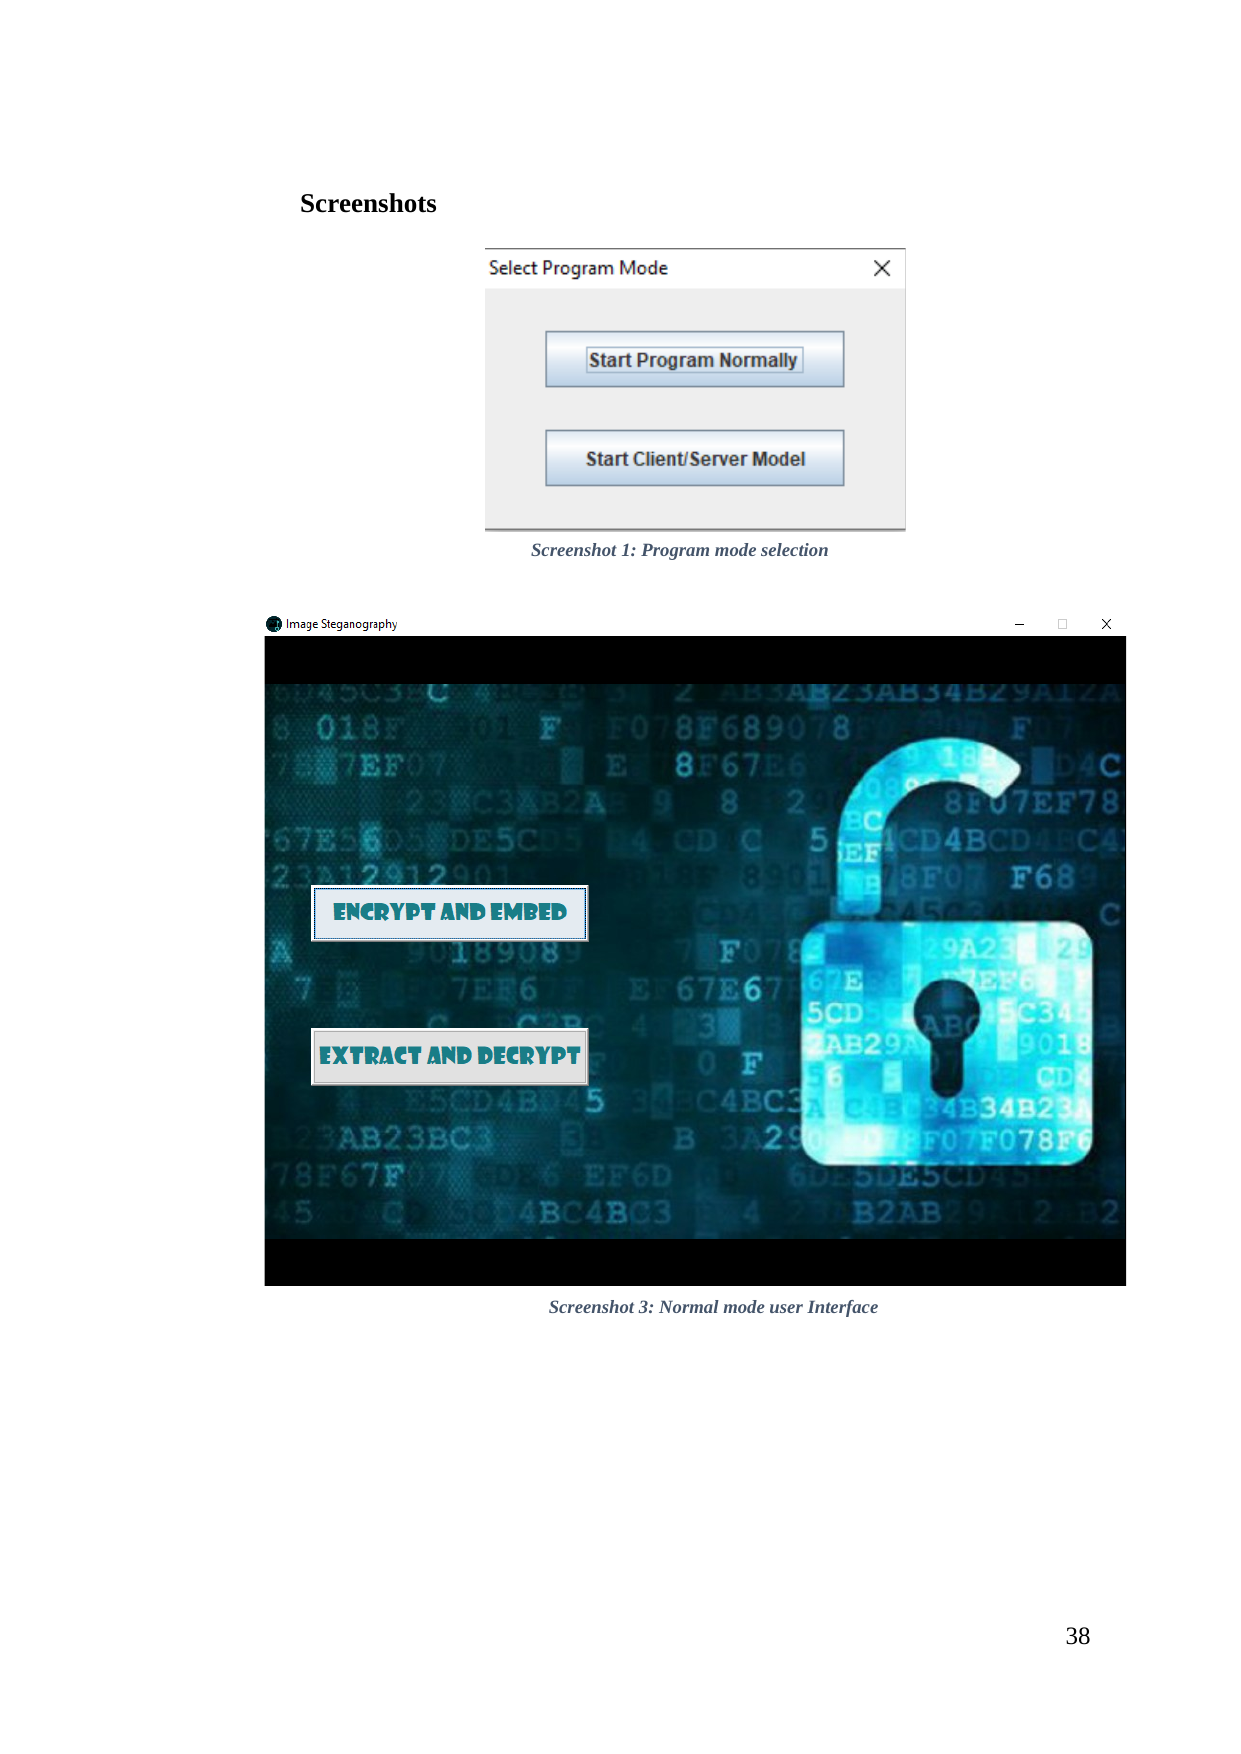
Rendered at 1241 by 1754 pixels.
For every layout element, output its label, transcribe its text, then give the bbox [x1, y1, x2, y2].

picture [263, 612, 1126, 1284]
picture [1101, 1001, 1110, 1008]
subtitle Screenshots [300, 187, 1090, 219]
picture [483, 248, 905, 531]
